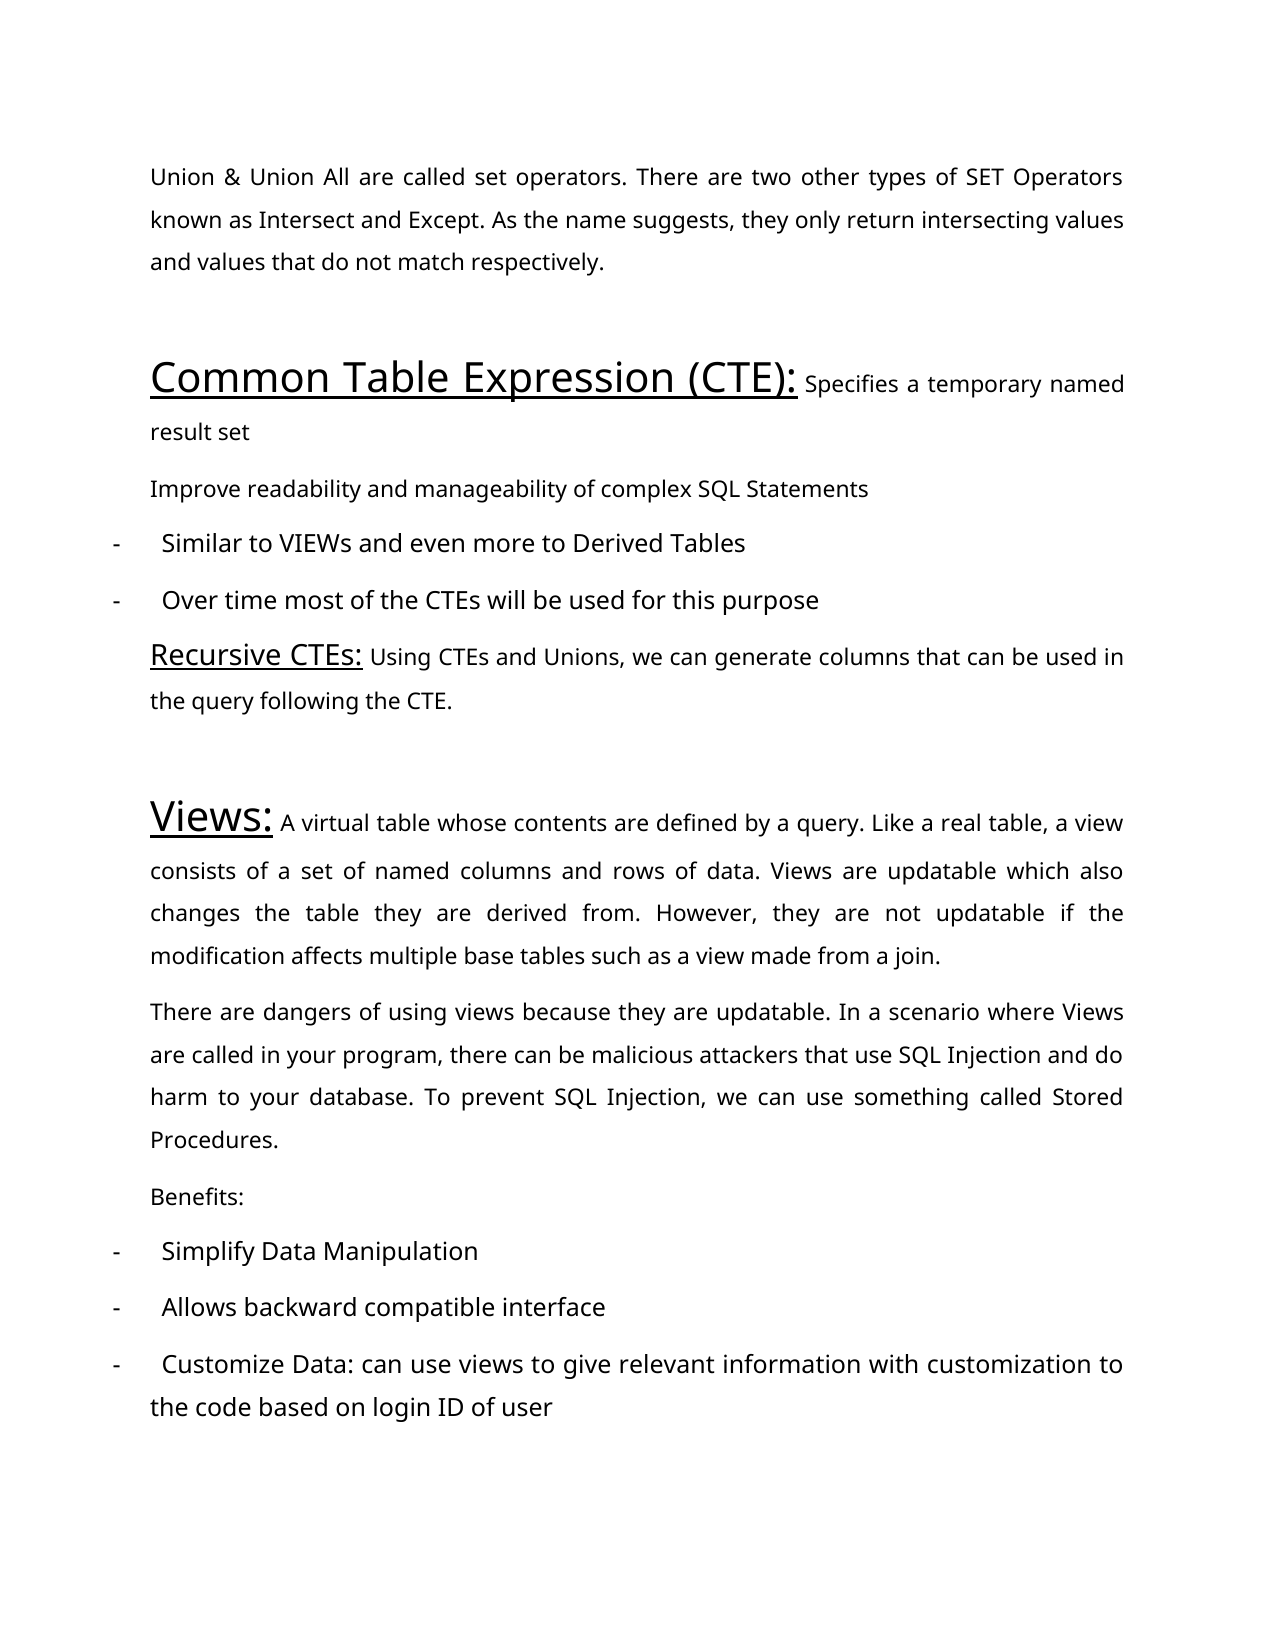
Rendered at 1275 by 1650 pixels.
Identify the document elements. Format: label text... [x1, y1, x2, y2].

text Benefits: [150, 1169, 1125, 1212]
text Improve readability and manageability of complex SQL Statements [150, 461, 1125, 504]
list - Over time most of the CTEs will be used for this purpose [112, 574, 1125, 617]
text Union & Union All are called set operators. There are two other types of SET Operators known as Intersect and Except. As the name suggests, they only return intersecting values and values that do not match respectively. [150, 150, 1125, 277]
list - Similar to VIEWs and even more to Derived Tables [112, 518, 1125, 561]
text Recursive CTEs: Using CTEs and Unions, we can generate columns that can be used in the query following the CTE. [150, 631, 1125, 716]
list - Customize Data: can use views to give relevant information with customization to the code based on login ID of user [112, 1339, 1125, 1424]
text There are dangers of using views because they are updatable. In a scenario where Views are called in your program, there can be malicious attackers that use SQL Injection and do harm to your database. To prevent SQL Injection, we can use something called Stored Procedures. [150, 985, 1125, 1155]
text Common Table Expression (CTE): Specifies a temporary named result set [150, 348, 1125, 447]
text Views: A virtual table whose contents are defined by a query. Like a real table, a view consists of a set of named columns and rows of data. Views are updatable which also changes the table they are derived from. However, they are not updatable if the modification affects multiple base tables such as a view made from a join. [150, 787, 1125, 971]
list - Simplify Data Manipulation [112, 1226, 1125, 1268]
list - Allows backward compatible interface [112, 1282, 1125, 1325]
